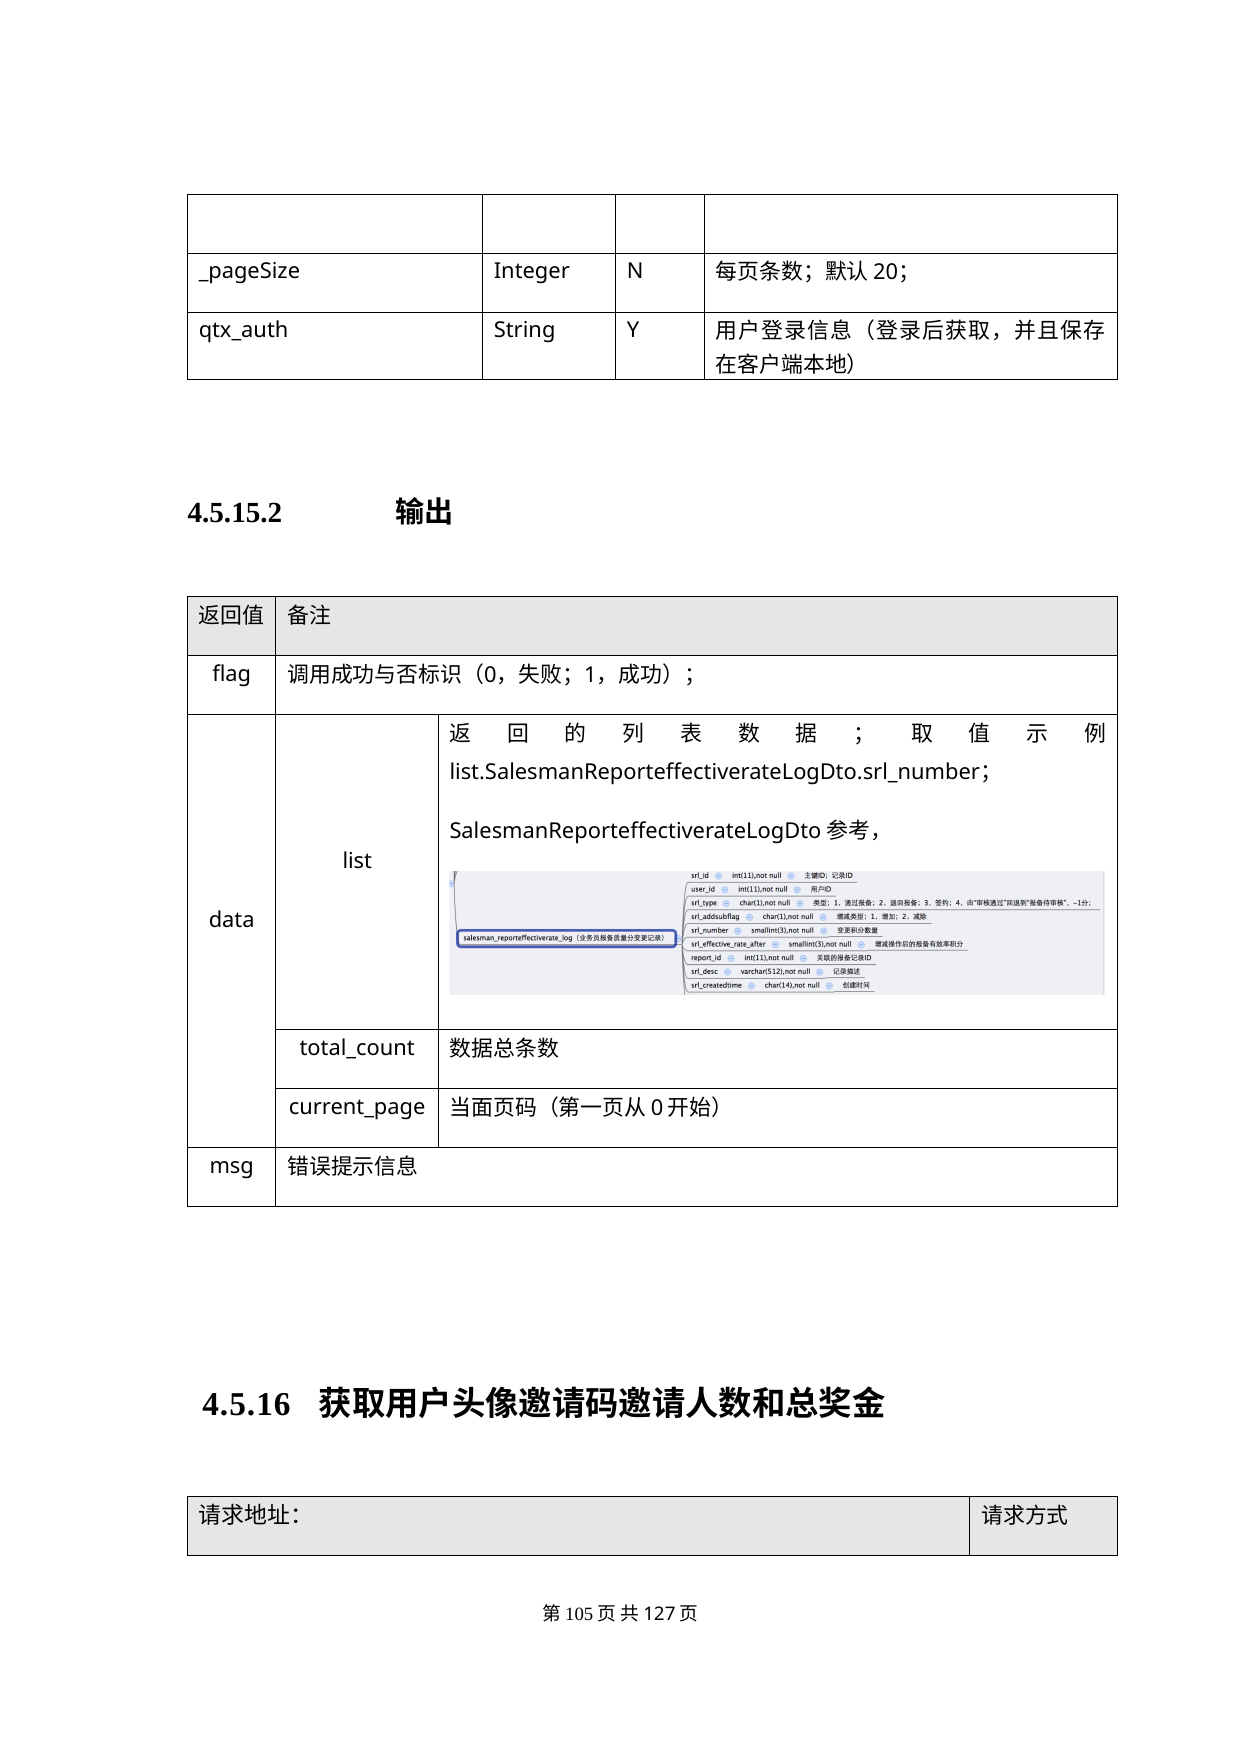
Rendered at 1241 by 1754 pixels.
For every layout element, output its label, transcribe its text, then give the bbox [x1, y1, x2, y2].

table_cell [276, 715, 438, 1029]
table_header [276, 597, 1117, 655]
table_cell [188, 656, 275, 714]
picture [449, 871, 1105, 995]
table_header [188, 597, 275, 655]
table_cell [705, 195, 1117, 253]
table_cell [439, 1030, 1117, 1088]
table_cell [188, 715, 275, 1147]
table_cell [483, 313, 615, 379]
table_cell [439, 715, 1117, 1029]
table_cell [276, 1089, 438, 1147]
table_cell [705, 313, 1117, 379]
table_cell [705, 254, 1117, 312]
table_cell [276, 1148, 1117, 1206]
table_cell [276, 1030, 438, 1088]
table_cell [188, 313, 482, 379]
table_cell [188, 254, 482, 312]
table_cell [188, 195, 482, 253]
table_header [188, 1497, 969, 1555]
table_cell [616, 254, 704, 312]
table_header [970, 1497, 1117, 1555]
subtitle 输出 [187, 476, 1053, 543]
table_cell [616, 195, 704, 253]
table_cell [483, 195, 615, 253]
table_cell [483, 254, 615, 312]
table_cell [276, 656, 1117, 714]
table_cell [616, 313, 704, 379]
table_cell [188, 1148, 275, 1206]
subtitle 获取用户头像邀请码邀请人数和总奖金 [202, 1367, 1053, 1434]
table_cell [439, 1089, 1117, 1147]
